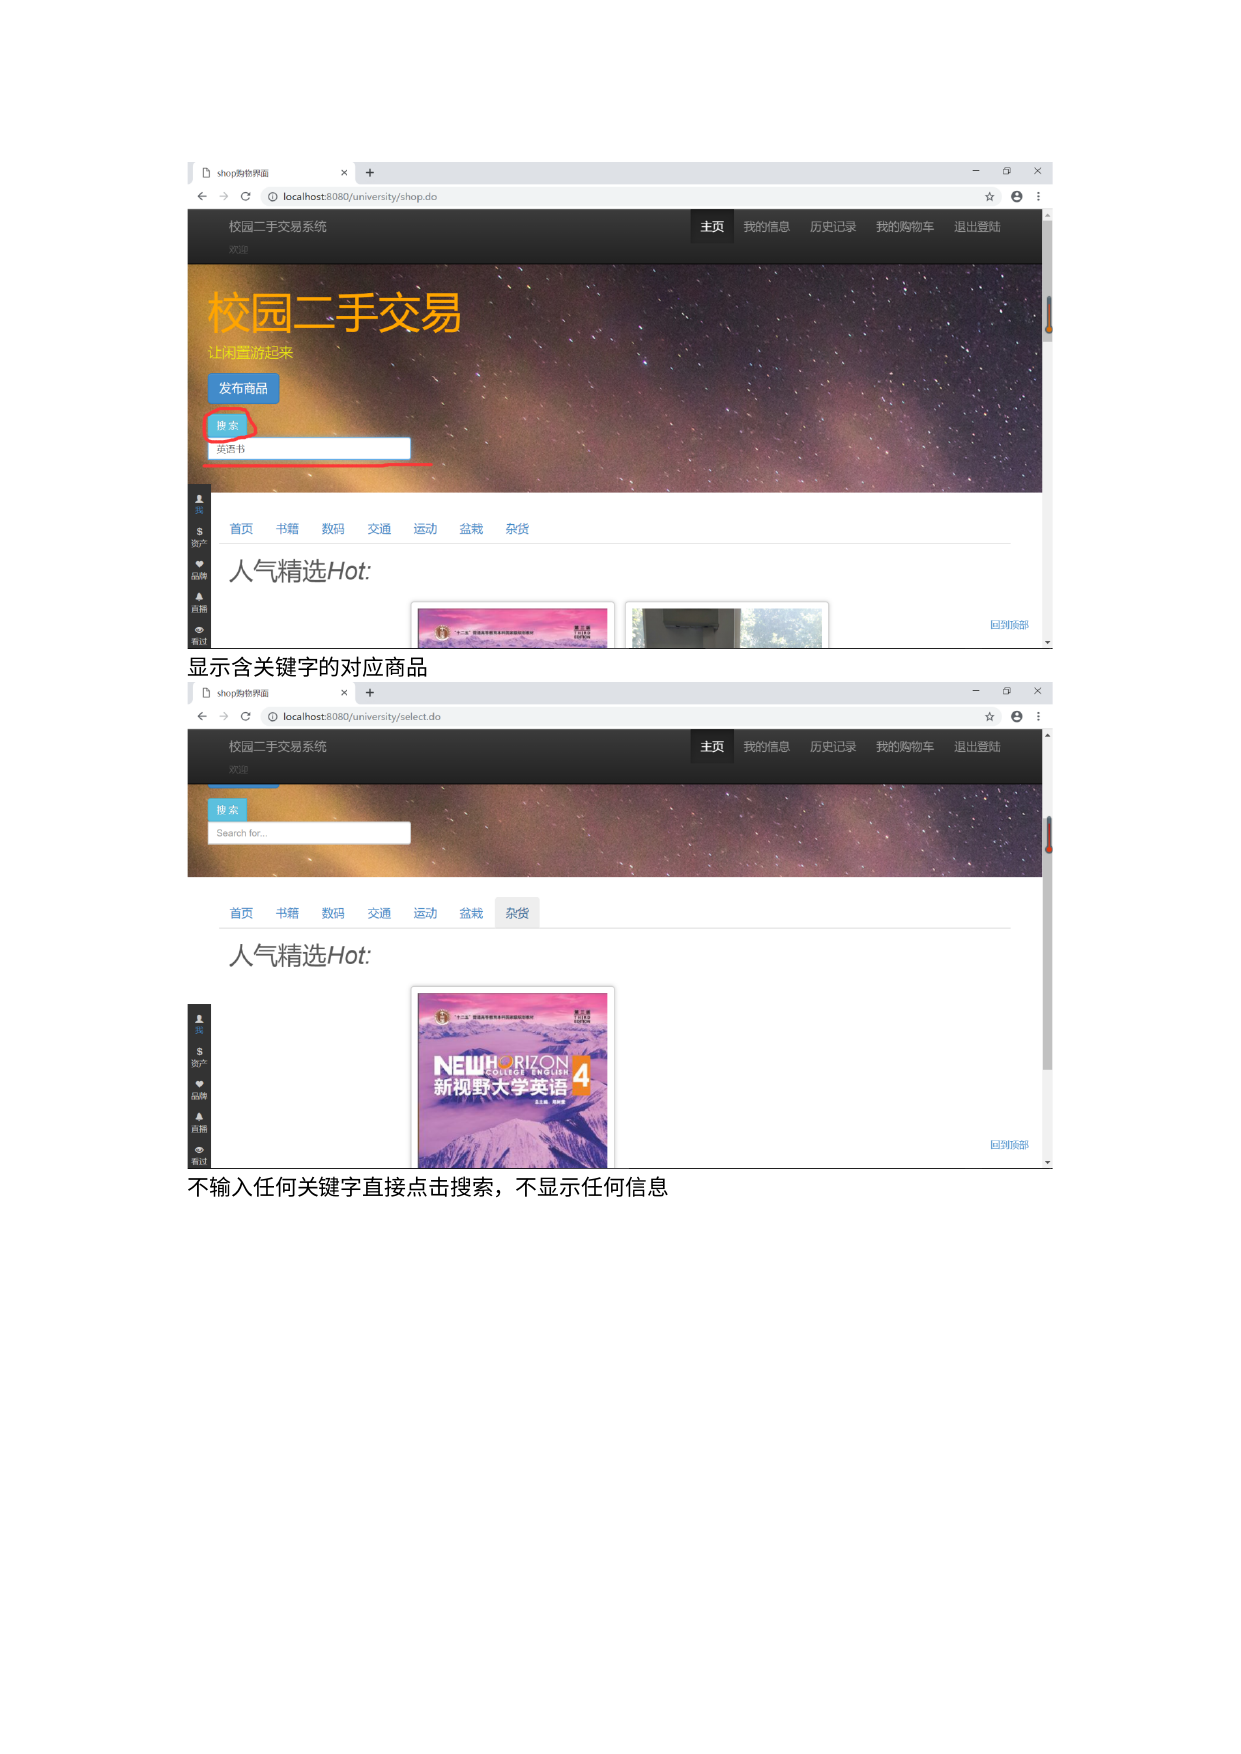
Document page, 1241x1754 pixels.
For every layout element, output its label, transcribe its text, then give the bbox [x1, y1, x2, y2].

text 显示含关键字的对应商品 [187, 649, 1053, 682]
text 不输入任何关键字直接点击搜索，不显示任何信息 [187, 1169, 1053, 1202]
picture [187, 682, 1053, 1169]
picture [187, 162, 1053, 649]
